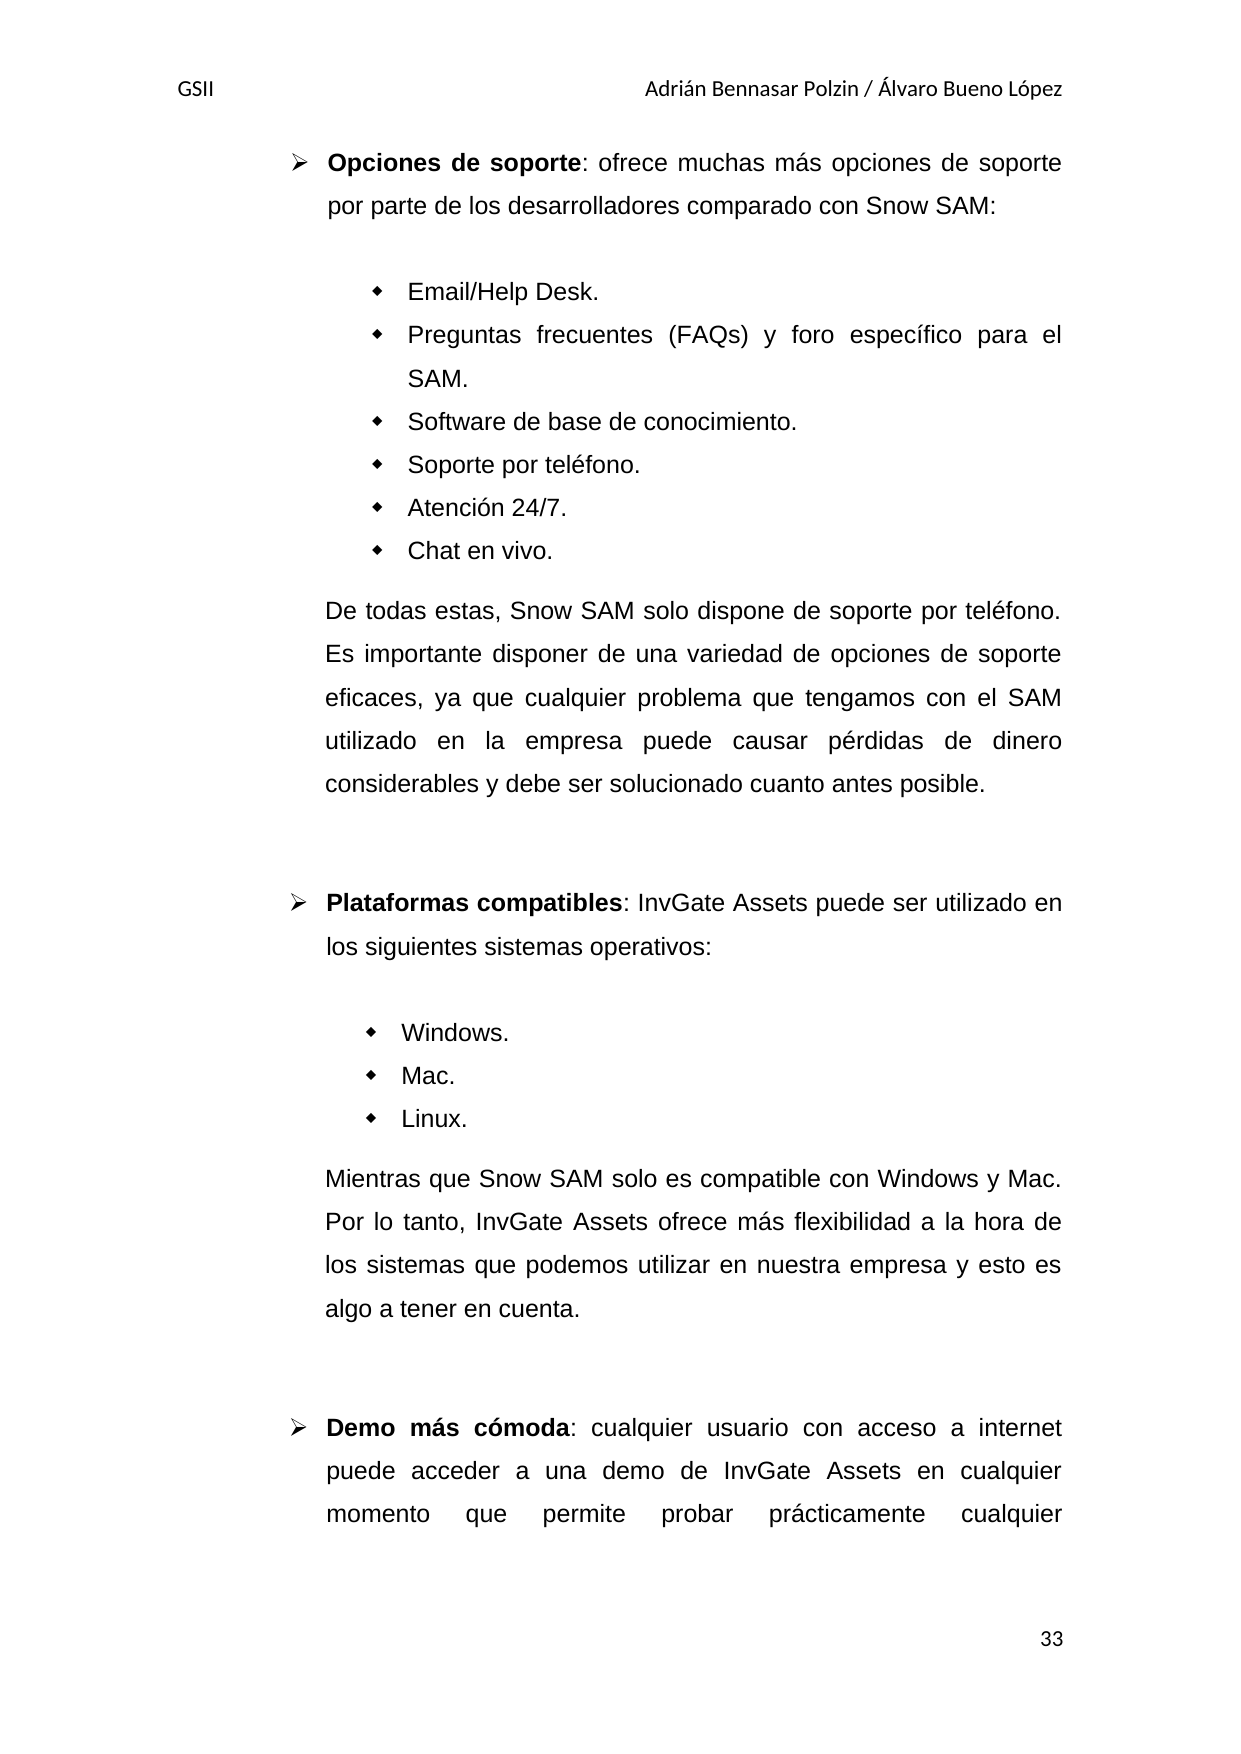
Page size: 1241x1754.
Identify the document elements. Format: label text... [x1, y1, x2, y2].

text Mientras que Snow SAM solo es compatible con Windows y Mac. Por lo tanto, InvGate Assets ofrece más flexibilidad a la hora de los sistemas que podemos utilizar en nuestra empresa y esto es algo a tener en cuenta. [325, 1164, 1063, 1322]
list Windows. [363, 1018, 1063, 1047]
list Mac. [363, 1061, 1063, 1090]
list Atención 24/7. [370, 493, 1063, 522]
list Plataformas compatibles: InvGate Assets puede ser utilizado en los siguientes sistemas operativos: [288, 888, 1063, 960]
list Email/Help Desk. [370, 277, 1063, 306]
list Preguntas frecuentes (FAQs) y foro específico para el SAM. [370, 320, 1063, 392]
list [288, 1413, 1063, 1528]
list Software de base de conocimiento. [370, 407, 1063, 436]
list Soporte por teléfono. [370, 450, 1063, 479]
list Opciones de soporte: ofrece muchas más opciones de soporte por parte de los desarrolladores comparado con Snow SAM: [290, 148, 1063, 219]
list Chat en vivo. [370, 536, 1063, 565]
list Linux. [363, 1104, 1063, 1133]
text De todas estas, Snow SAM solo dispone de soporte por teléfono. Es importante disponer de una variedad de opciones de soporte eficaces, ya que cualquier problema que tengamos con el SAM utilizado en la empresa puede causar pérdidas de dinero considerables y debe ser solucionado cuanto antes posible. [325, 596, 1063, 797]
